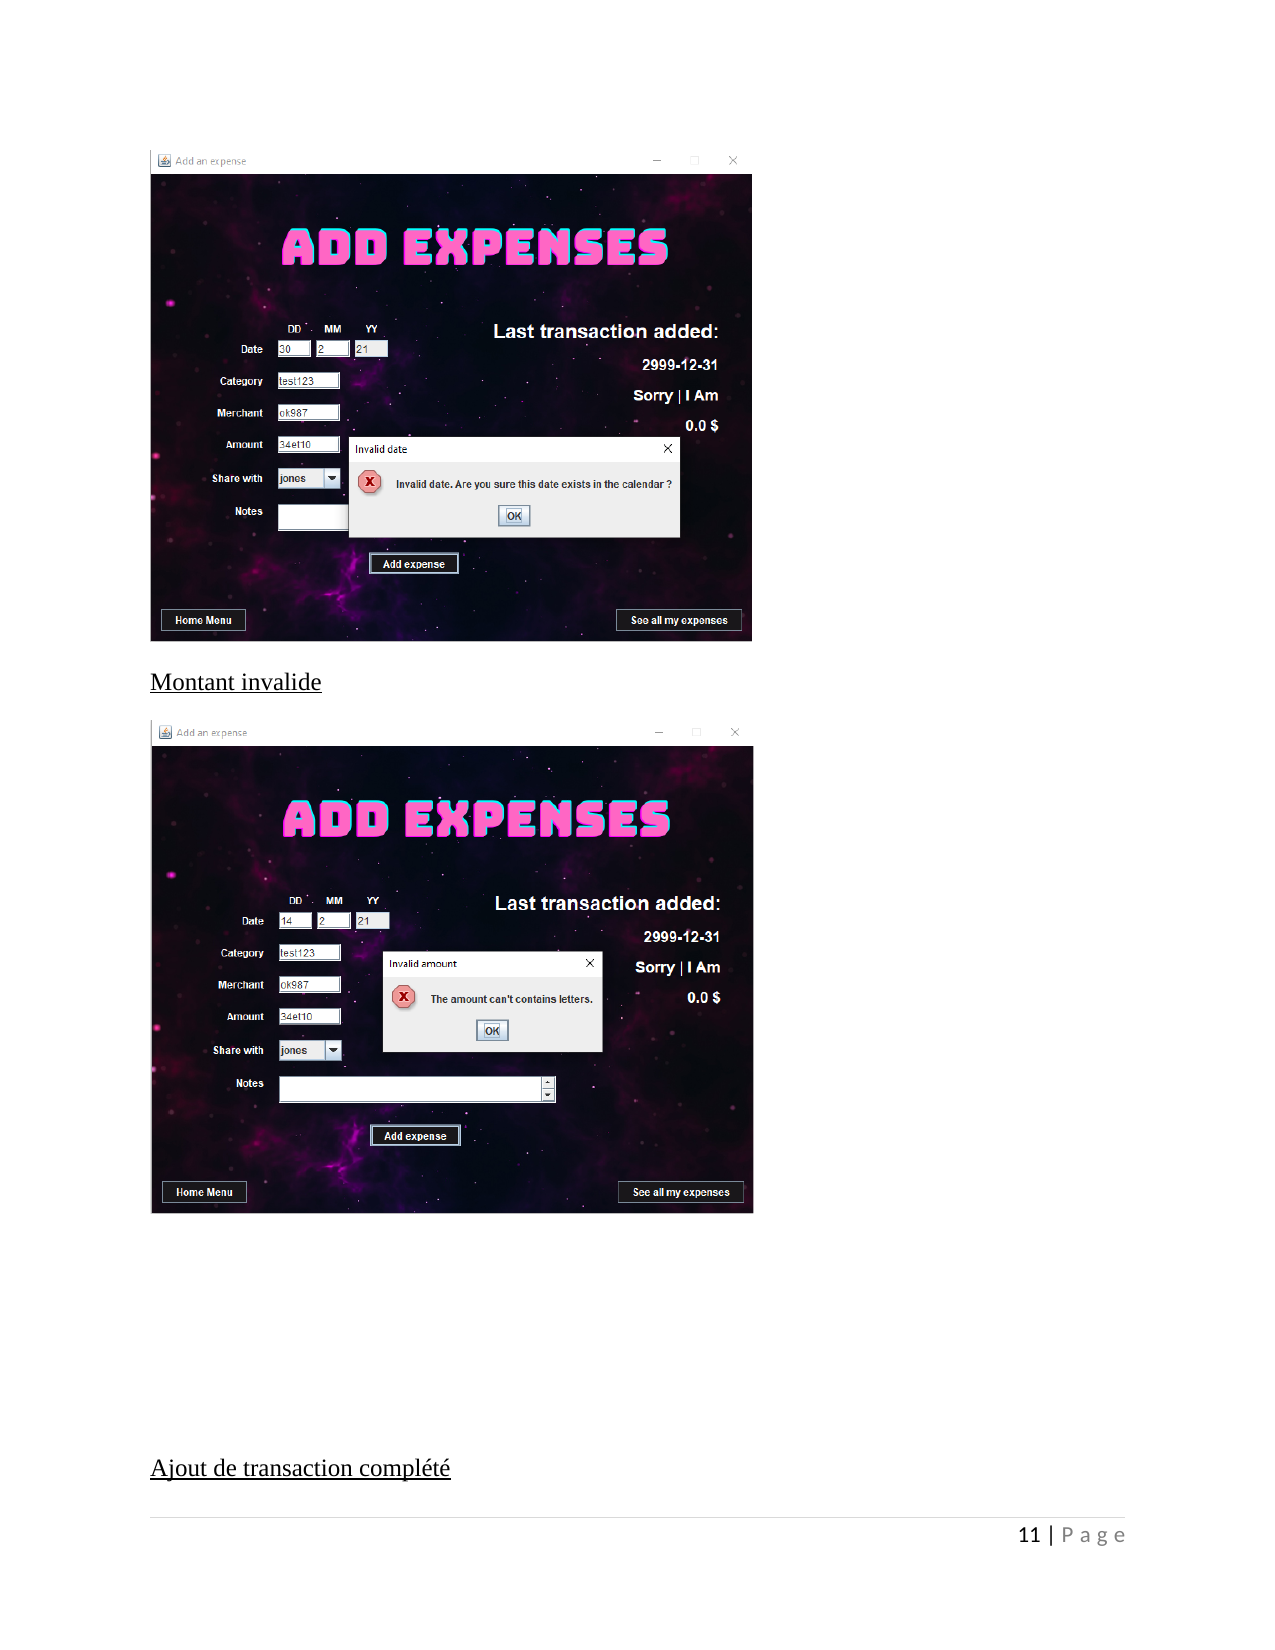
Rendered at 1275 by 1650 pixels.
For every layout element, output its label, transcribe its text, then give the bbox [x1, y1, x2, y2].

text Montant invalide [150, 667, 1125, 695]
picture [150, 150, 752, 642]
text Ajout de transaction complété [150, 1453, 1125, 1482]
picture [150, 720, 754, 1214]
